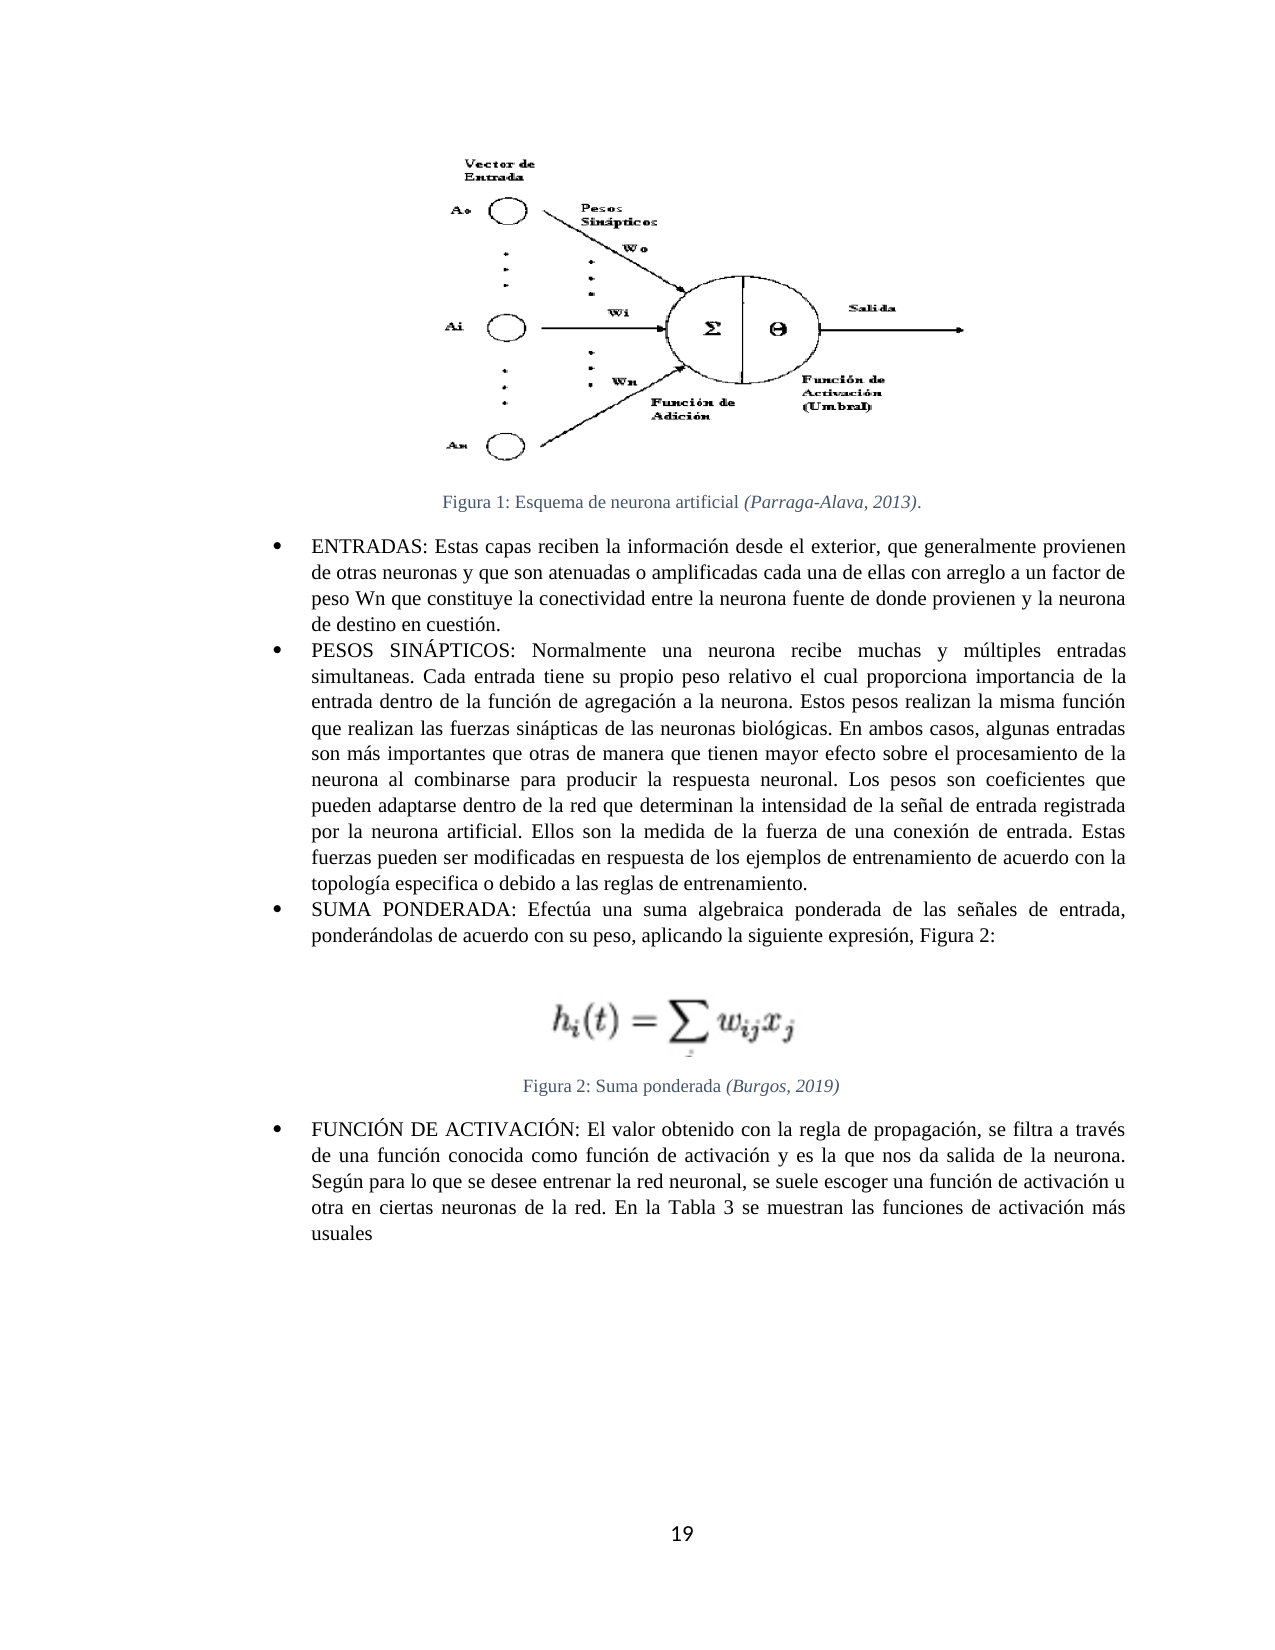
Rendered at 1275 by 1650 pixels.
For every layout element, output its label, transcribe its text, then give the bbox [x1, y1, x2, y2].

list ENTRADAS: Estas capas reciben la información desde el exterior, que generalmente provienen de otras neuronas y que son atenuadas o amplificadas cada una de ellas con arreglo a un factor de peso Wn que constituye la conectividad entre la neurona fuente de donde provienen y la neurona de destino en cuestión. [274, 534, 1127, 636]
text Figura 1: Esquema de neurona artificial . [236, 491, 1127, 513]
picture [427, 147, 974, 473]
picture [517, 965, 847, 1057]
text Figura 2: Suma ponderada [236, 1075, 1127, 1096]
list PESOS SINÁPTICOS: Normalmente una neurona recibe muchas y múltiples entradas simultaneas. Cada entrada tiene su propio peso relativo el cual proporciona importancia de la entrada dentro de la función de agregación a la neurona. Estos pesos realizan la misma función que realizan las fuerzas sinápticas de las neuronas biológicas. En ambos casos, algunas entradas son más importantes que otras de manera que tienen mayor efecto sobre el procesamiento de la neurona al combinarse para producir la respuesta neuronal. Los pesos son coeficientes que pueden adaptarse dentro de la red que determinan la intensidad de la señal de entrada registrada por la neurona artificial. Ellos son la medida de la fuerza de una conexión de entrada. Estas fuerzas pueden ser modificadas en respuesta de los ejemplos de entrenamiento de acuerdo con la topología especifica o debido a las reglas de entrenamiento. [274, 638, 1127, 895]
list SUMA PONDERADA: Efectúa una suma algebraica ponderada de las señales de entrada, ponderándolas de acuerdo con su peso, aplicando la siguiente expresión, Figura 2: [274, 897, 1127, 947]
list FUNCIÓN DE ACTIVACIÓN: El valor obtenido con la regla de propagación, se filtra a través de una función conocida como función de activación y es la que nos da salida de la neurona. Según para lo que se desee entrenar la red neuronal, se suele escoger una función de activación u otra en ciertas neuronas de la red. En la Tabla 3 se muestran las funciones de activación más usuales [274, 1117, 1127, 1245]
